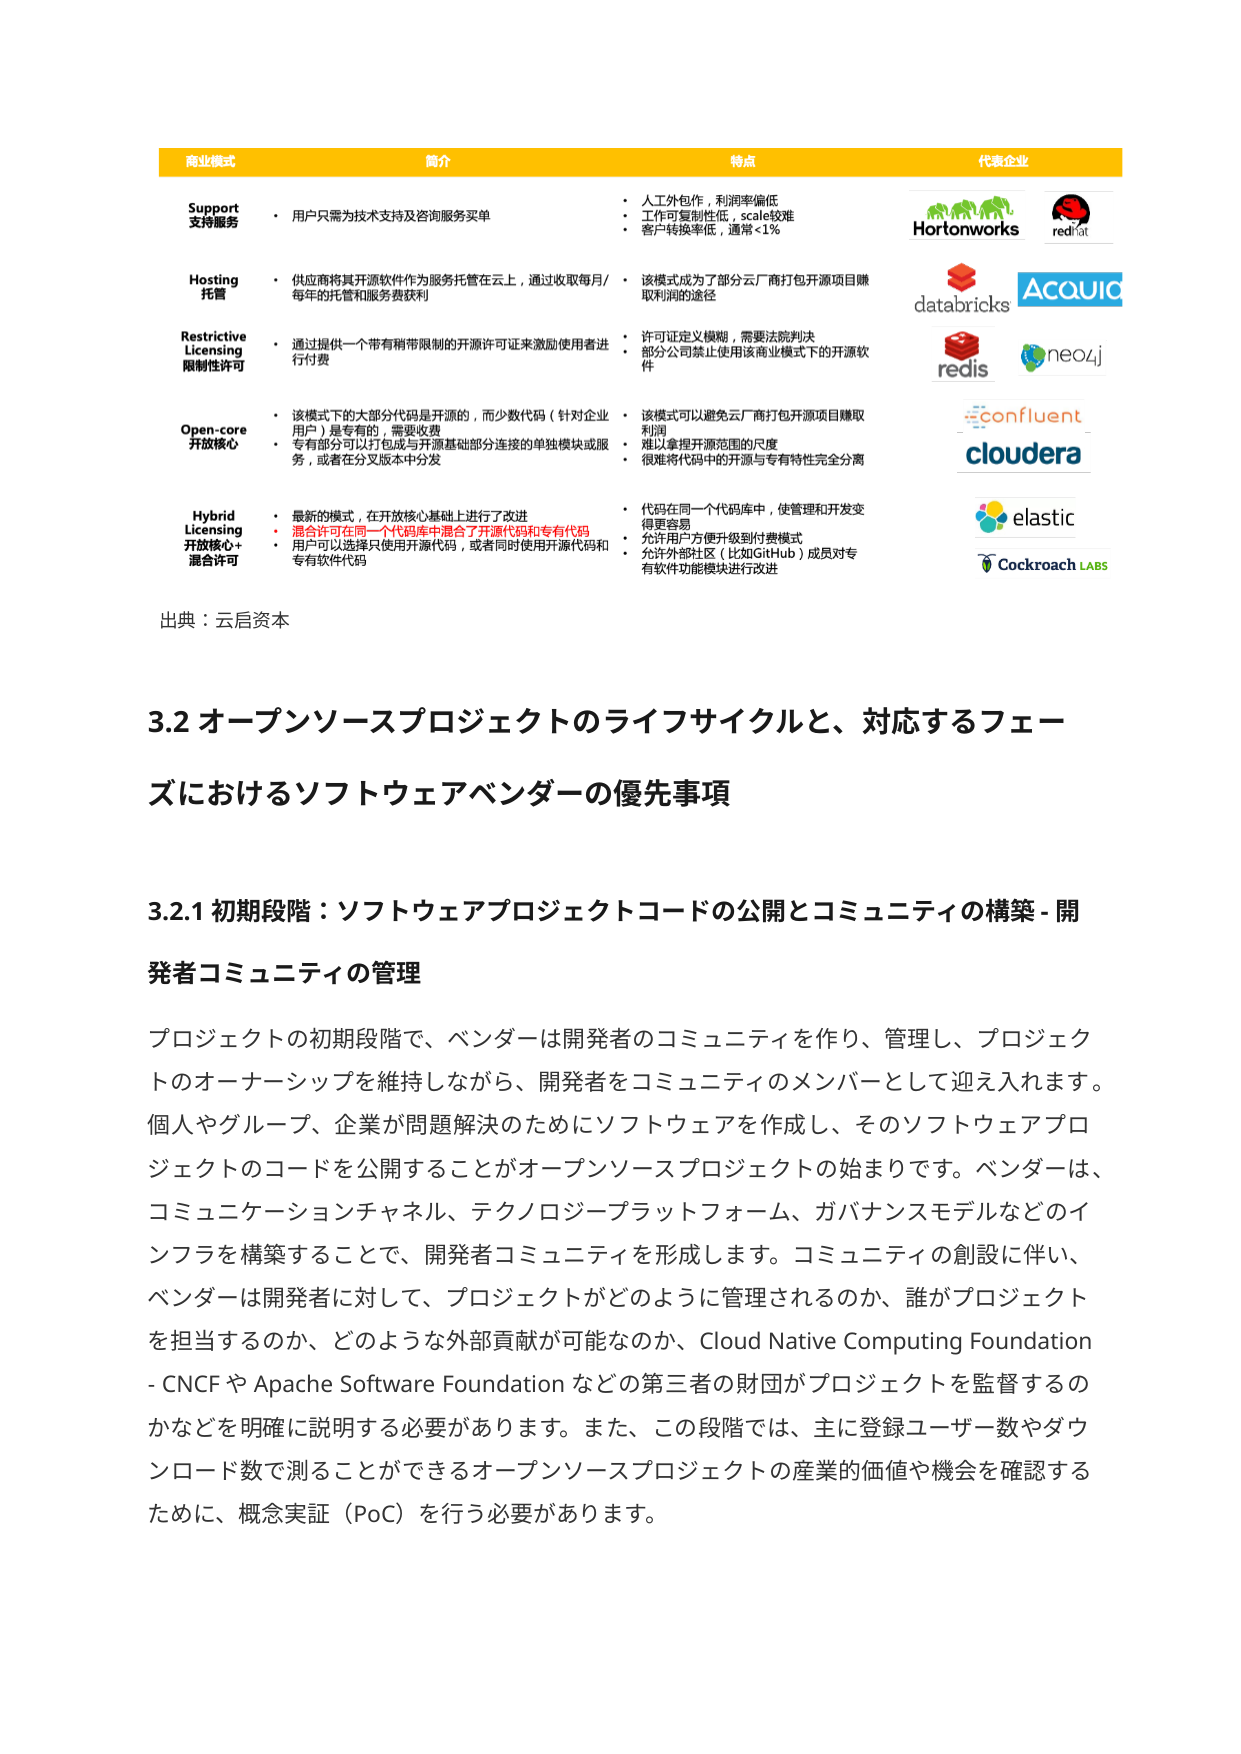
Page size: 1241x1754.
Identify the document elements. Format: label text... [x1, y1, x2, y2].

table_cell [148, 142, 1123, 599]
picture [158, 148, 1123, 586]
subtitle 3.2.1 初期段階：ソフトウェアプロジェクトコードの公開とコミュニティの構築 - 開発者コミュニティの管理 [148, 892, 1093, 989]
subtitle 3.2 オープンソースプロジェクトのライフサイクルと、対応するフェーズにおけるソフトウェアベンダーの優先事項 [148, 698, 1093, 813]
table_cell 出典：云启资本 [148, 599, 1123, 649]
text プロジェクトの初期段階で、ベンダーは開発者のコミュニティを作り、管理し、プロジェクトのオーナーシップを維持しながら、開発者をコミュニティのメンバーとして迎え入れます。個人やグループ、企業が問題解決のためにソフトウェアを作成し、そのソフトウェアプロジェクトのコードを公開することがオープンソースプロジェクトの始まりです。ベンダーは、コミュニケーションチャネル、テクノロジープラットフォーム、ガバナンスモデルなどのインフラを構築することで、開発者コミュニティを形成します。コミュニティの創設に伴い、ベンダーは開発者に対して、プロジェクトがどのように管理されるのか、誰がプロジェクトを担当するのか、どのような外部貢献が可能なのか、Cloud Native Computing Foundation - CNCFやApache Software Foundationなどの第三者の財団がプロジェクトを監督するのかなどを明確に説明する必要があります。また、この段階では、主に登録ユーザー数やダウンロード数で測ることができるオープンソースプロジェクトの産業的価値や機会を確認するために、概念実証（PoC）を行う必要があります。 [148, 1021, 1093, 1529]
